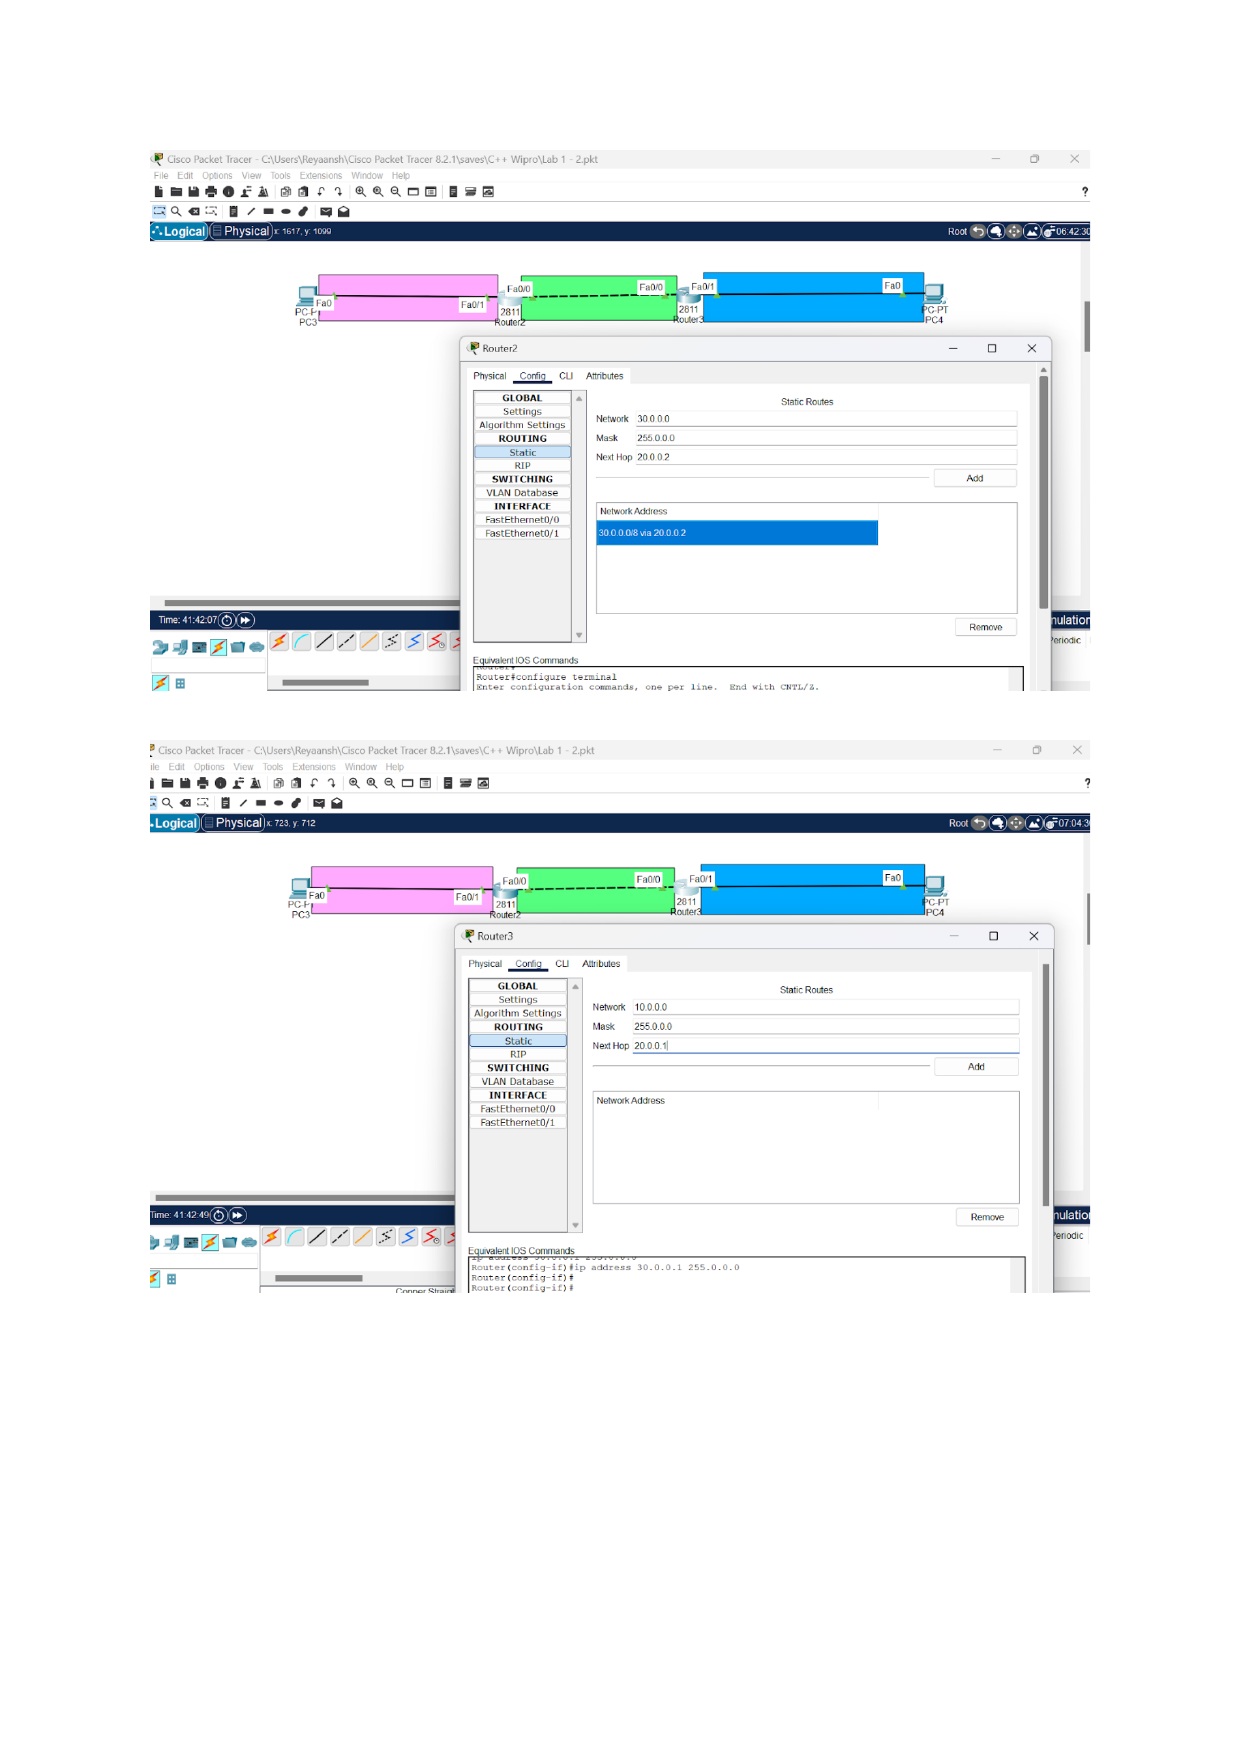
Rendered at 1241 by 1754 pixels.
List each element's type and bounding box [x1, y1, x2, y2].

picture [150, 740, 1091, 1293]
picture [165, 227, 191, 238]
picture [150, 150, 1091, 691]
picture [172, 819, 182, 830]
picture [156, 819, 162, 827]
picture [188, 819, 196, 827]
picture [194, 227, 204, 235]
